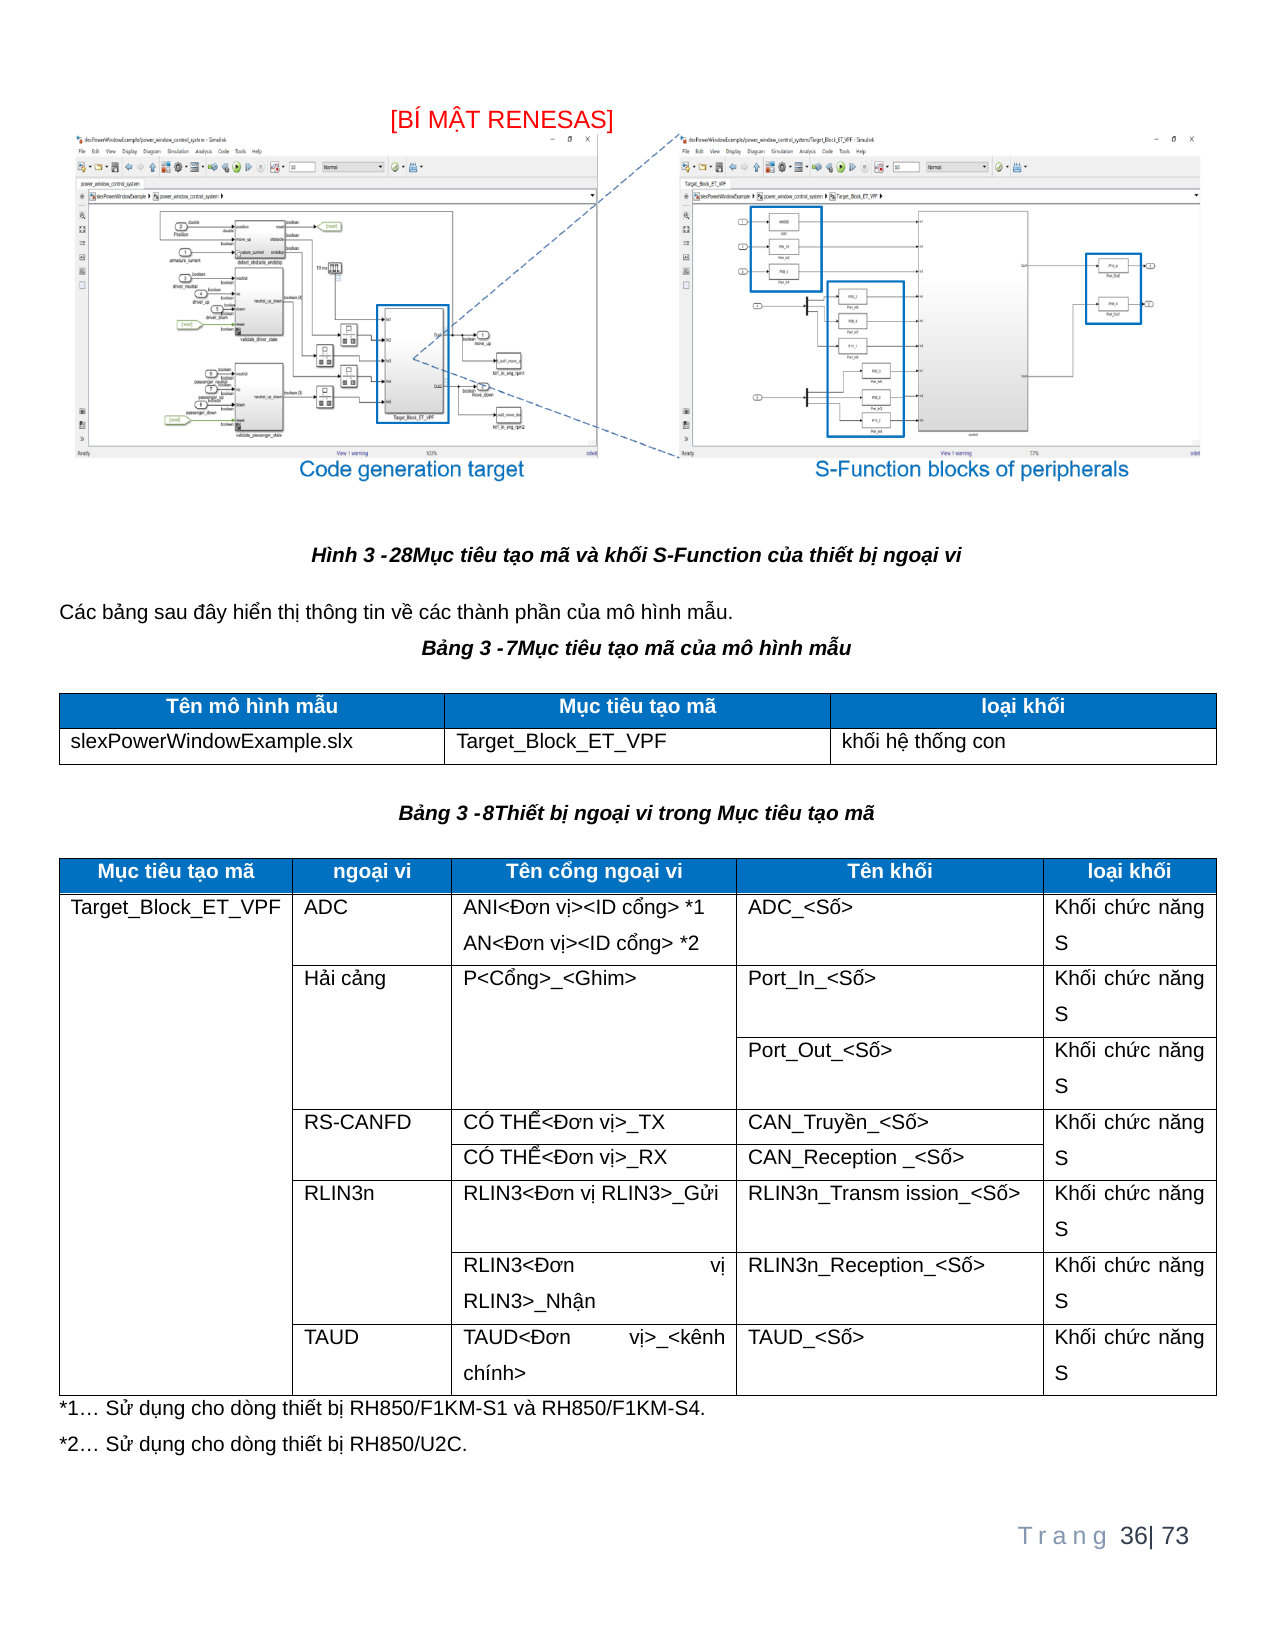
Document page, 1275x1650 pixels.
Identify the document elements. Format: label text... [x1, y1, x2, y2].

table_cell Hải cảng [293, 966, 451, 1108]
table_header ngoại vi [293, 859, 451, 893]
table_cell TAUD<Đơn vị>_<kênh chính> [452, 1325, 736, 1395]
table_cell CÓ THỂ<Đơn vị>_TX [452, 1110, 736, 1144]
table_cell CAN_Reception _<Số> [737, 1145, 1043, 1180]
table_cell Khối chức năng S [1044, 895, 1216, 965]
table_cell ADC_<Số> [737, 895, 1043, 965]
table_header Mục tiêu tạo mã [60, 859, 292, 893]
table_header Mục tiêu tạo mã [445, 694, 830, 728]
table_cell Port_In_<Số> [737, 966, 1043, 1037]
table_cell Khối chức năng S [1044, 1325, 1216, 1395]
text Các bảng sau đây hiển thị thông tin về các thành phần của mô hình mẫu. [59, 600, 1216, 624]
table_cell Khối chức năng S [1044, 1038, 1216, 1108]
table_cell P<Cổng>_<Ghim> [452, 966, 736, 1108]
table_cell Target_Block_ET_VPF [445, 729, 830, 764]
table_header loại khối [1044, 859, 1216, 893]
table_cell TAUD_<Số> [737, 1325, 1043, 1395]
text *1… Sử dụng cho dòng thiết bị RH850/F1KM-S1 và RH850/F1KM-S4. [59, 1396, 1216, 1420]
table_cell TAUD [293, 1325, 451, 1395]
table_header Tên mô hình mẫu [60, 694, 444, 728]
table_cell RLIN3n_Transm ission_<Số> [737, 1181, 1043, 1252]
table_cell ADC [293, 895, 451, 965]
table_cell Target_Block_ET_VPF [60, 895, 292, 1395]
table_cell Khối chức năng S [1044, 966, 1216, 1037]
table_header Tên cổng ngoại vi [452, 859, 736, 893]
table_cell CAN_Truyền_<Số> [737, 1110, 1043, 1144]
table_cell RS-CANFD [293, 1110, 451, 1180]
table_cell RLIN3n_Reception_<Số> [737, 1253, 1043, 1323]
table_cell Port_Out_<Số> [737, 1038, 1043, 1108]
text *2… Sử dụng cho dòng thiết bị RH850/U2C. [59, 1432, 1216, 1456]
table_cell Khối chức năng S [1044, 1110, 1216, 1180]
table_cell RLIN3<Đơn vị RLIN3>_Gửi [452, 1181, 736, 1252]
table_cell slexPowerWindowExample.slx [60, 729, 444, 764]
table_header loại khối [831, 694, 1216, 728]
table_cell khối hệ thống con [831, 729, 1216, 764]
table_cell CÓ THỂ<Đơn vị>_RX [452, 1145, 736, 1180]
table_cell Khối chức năng S [1044, 1181, 1216, 1252]
table_cell Khối chức năng S [1044, 1253, 1216, 1323]
table_cell RLIN3n [293, 1181, 451, 1323]
table_cell RLIN3<Đơn vị RLIN3>_Nhận [452, 1253, 736, 1323]
table_header Tên khối [737, 859, 1043, 893]
table_cell ANI<Đơn vị><ID cổng> *1 AN<Đơn vị><ID cổng> *2 [452, 895, 736, 965]
picture [75, 133, 1200, 495]
